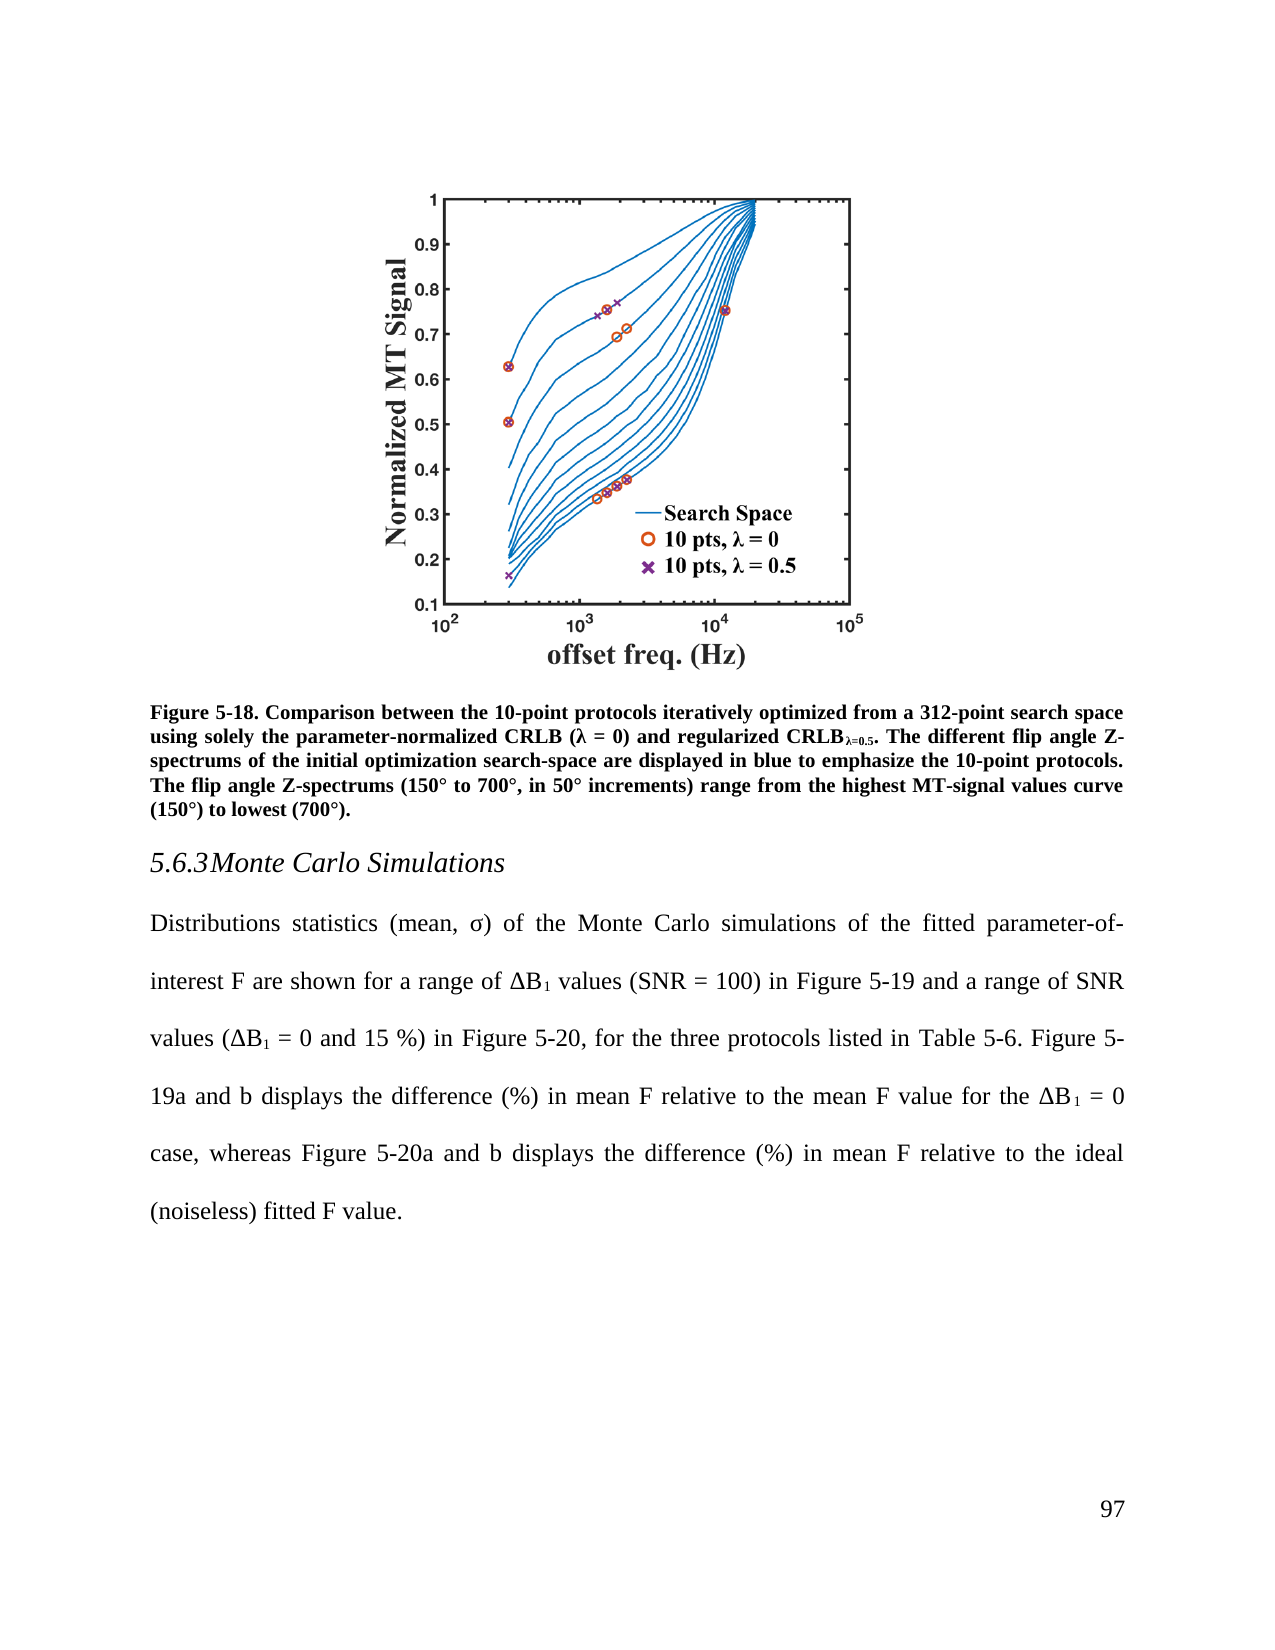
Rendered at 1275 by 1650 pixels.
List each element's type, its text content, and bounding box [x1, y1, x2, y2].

subtitle Monte Carlo Simulations [150, 846, 1125, 879]
picture [376, 150, 899, 672]
